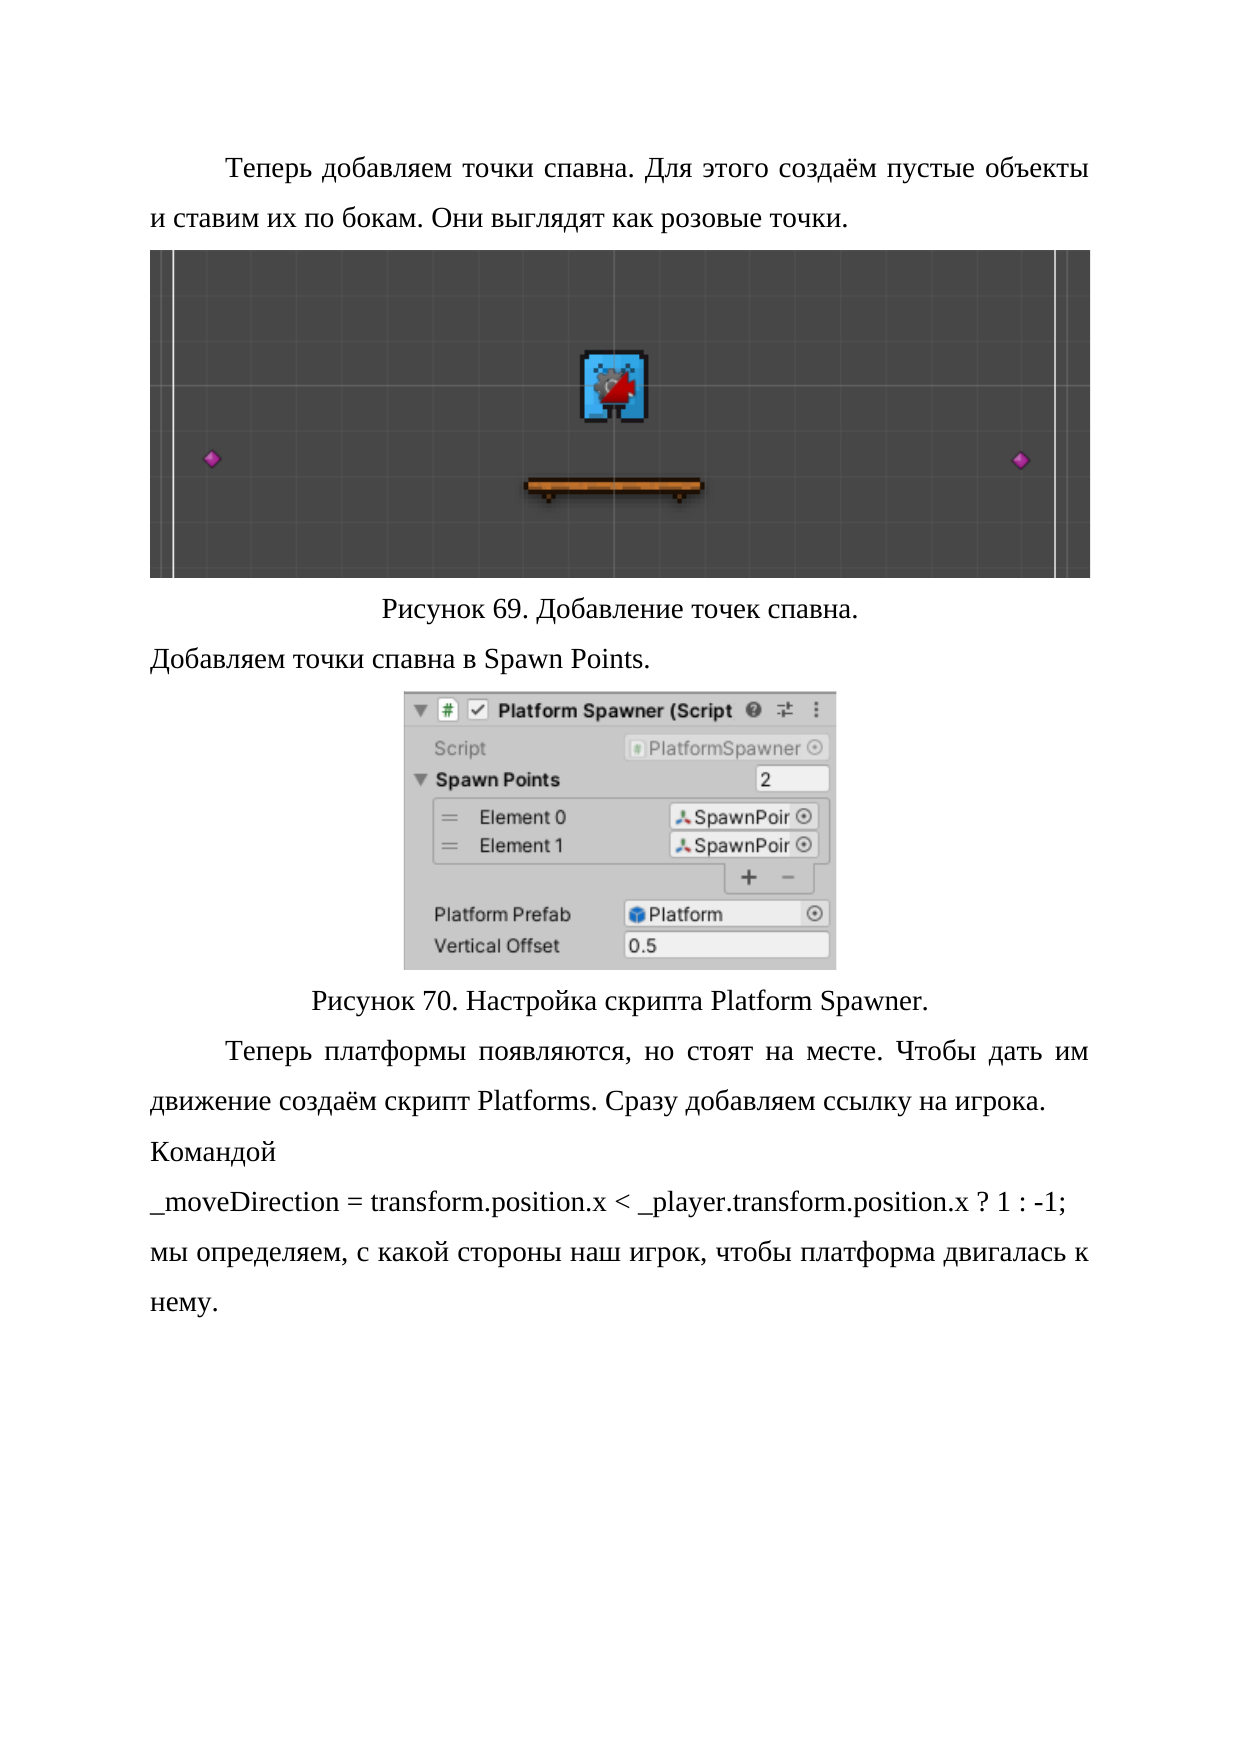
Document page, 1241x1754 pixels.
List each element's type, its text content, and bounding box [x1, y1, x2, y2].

text _moveDirection = transform.position.x < _player.transform.position.x ? 1 : -1; [150, 1184, 1090, 1217]
picture [403, 691, 837, 970]
text Теперь платформы появляются, но стоят на месте. Чтобы дать им движение создаём скрипт Platforms. Сразу добавляем ссылку на игрока. [150, 1033, 1090, 1117]
text Теперь добавляем точки спавна. Для этого создаём пустые объекты и ставим их по бокам. Они выглядят как розовые точки. [150, 150, 1090, 234]
text Рисунок 70. Настройка скрипта Platform Spawner. [150, 983, 1090, 1016]
picture [150, 250, 1091, 578]
text Добавляем точки спавна в Spawn Points. [150, 641, 1090, 675]
text Командой [150, 1134, 1090, 1167]
text мы определяем, с какой стороны наш игрок, чтобы платформа двигалась к нему. [150, 1234, 1090, 1318]
text Рисунок 69. Добавление точек спавна. [150, 591, 1090, 624]
